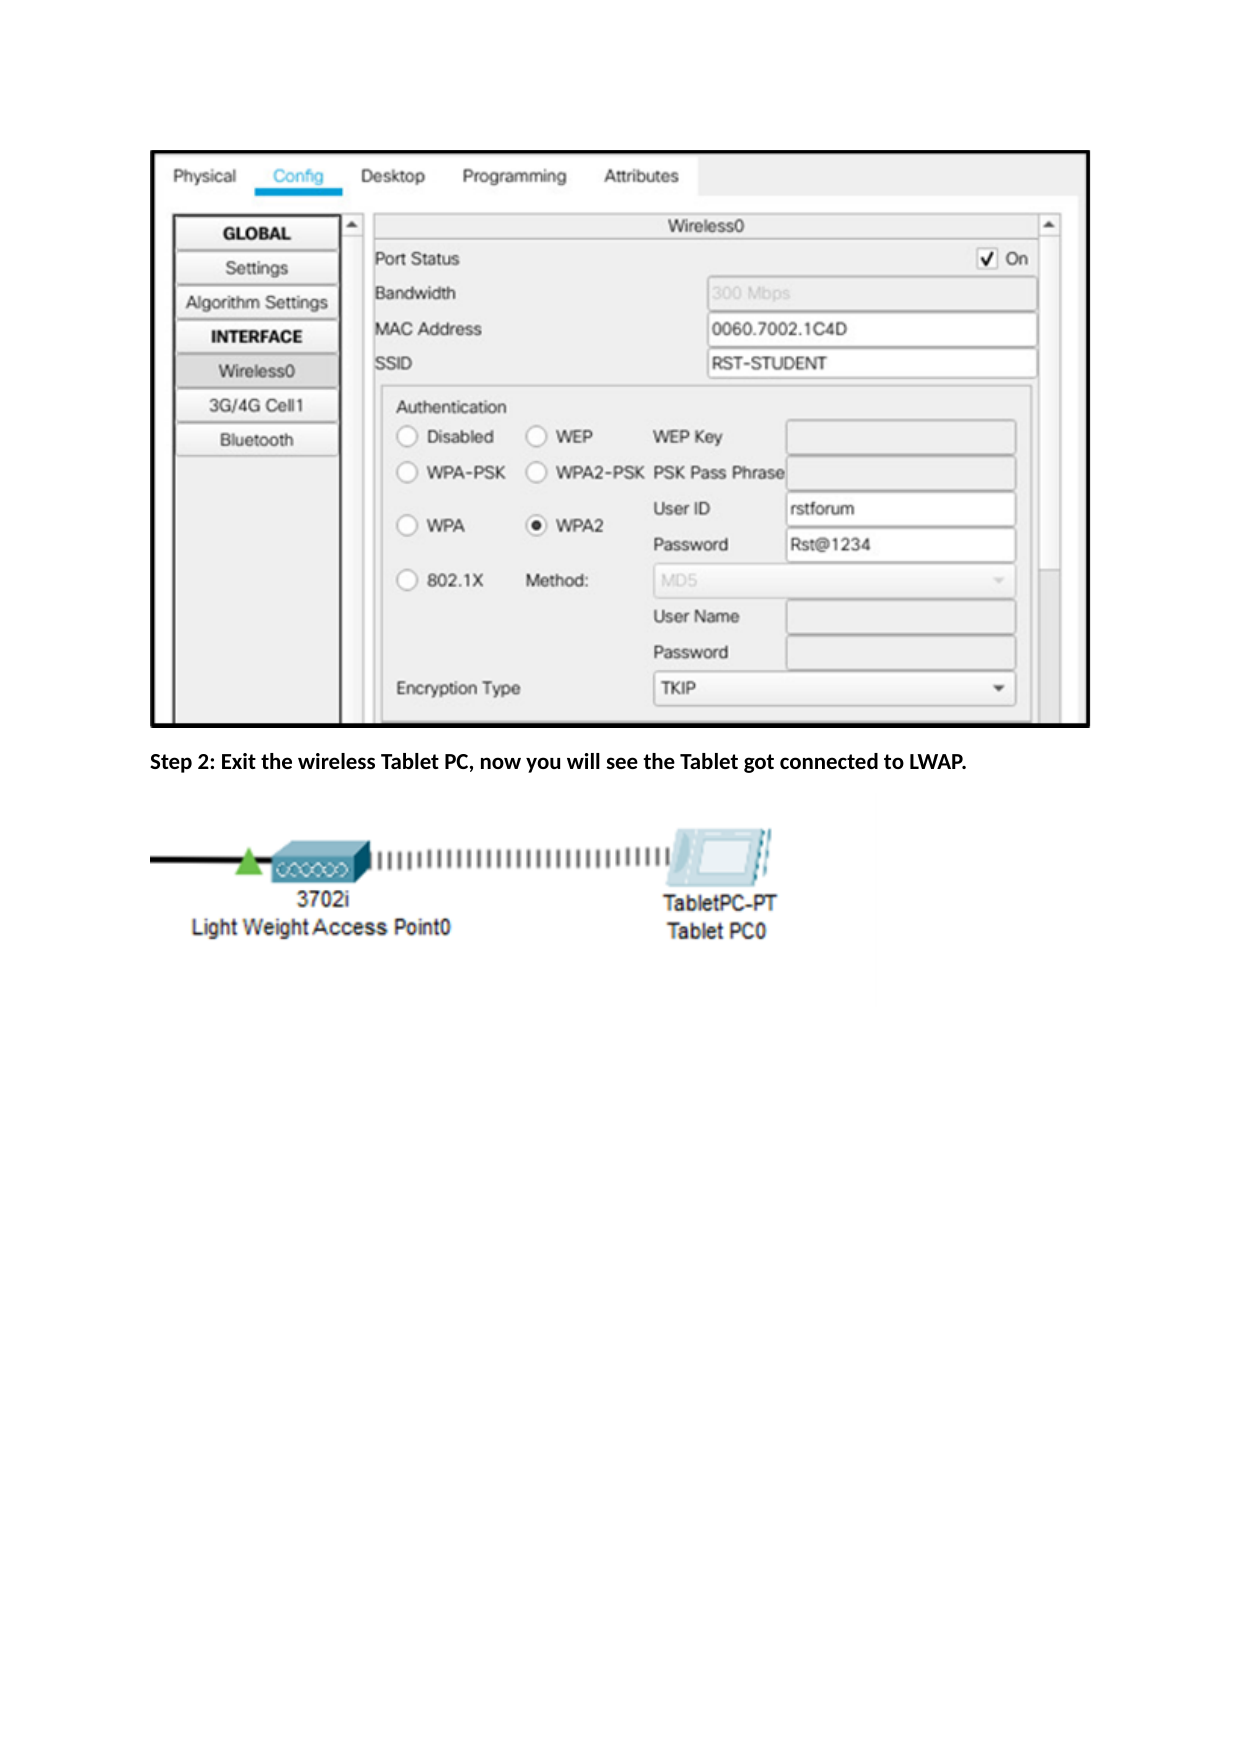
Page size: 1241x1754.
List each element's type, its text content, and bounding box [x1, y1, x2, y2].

text Step 2: Exit the wireless Tablet PC, now you will see the Tablet got connected to LWAP. [150, 747, 1090, 775]
picture [150, 793, 878, 1007]
picture [150, 150, 1091, 728]
